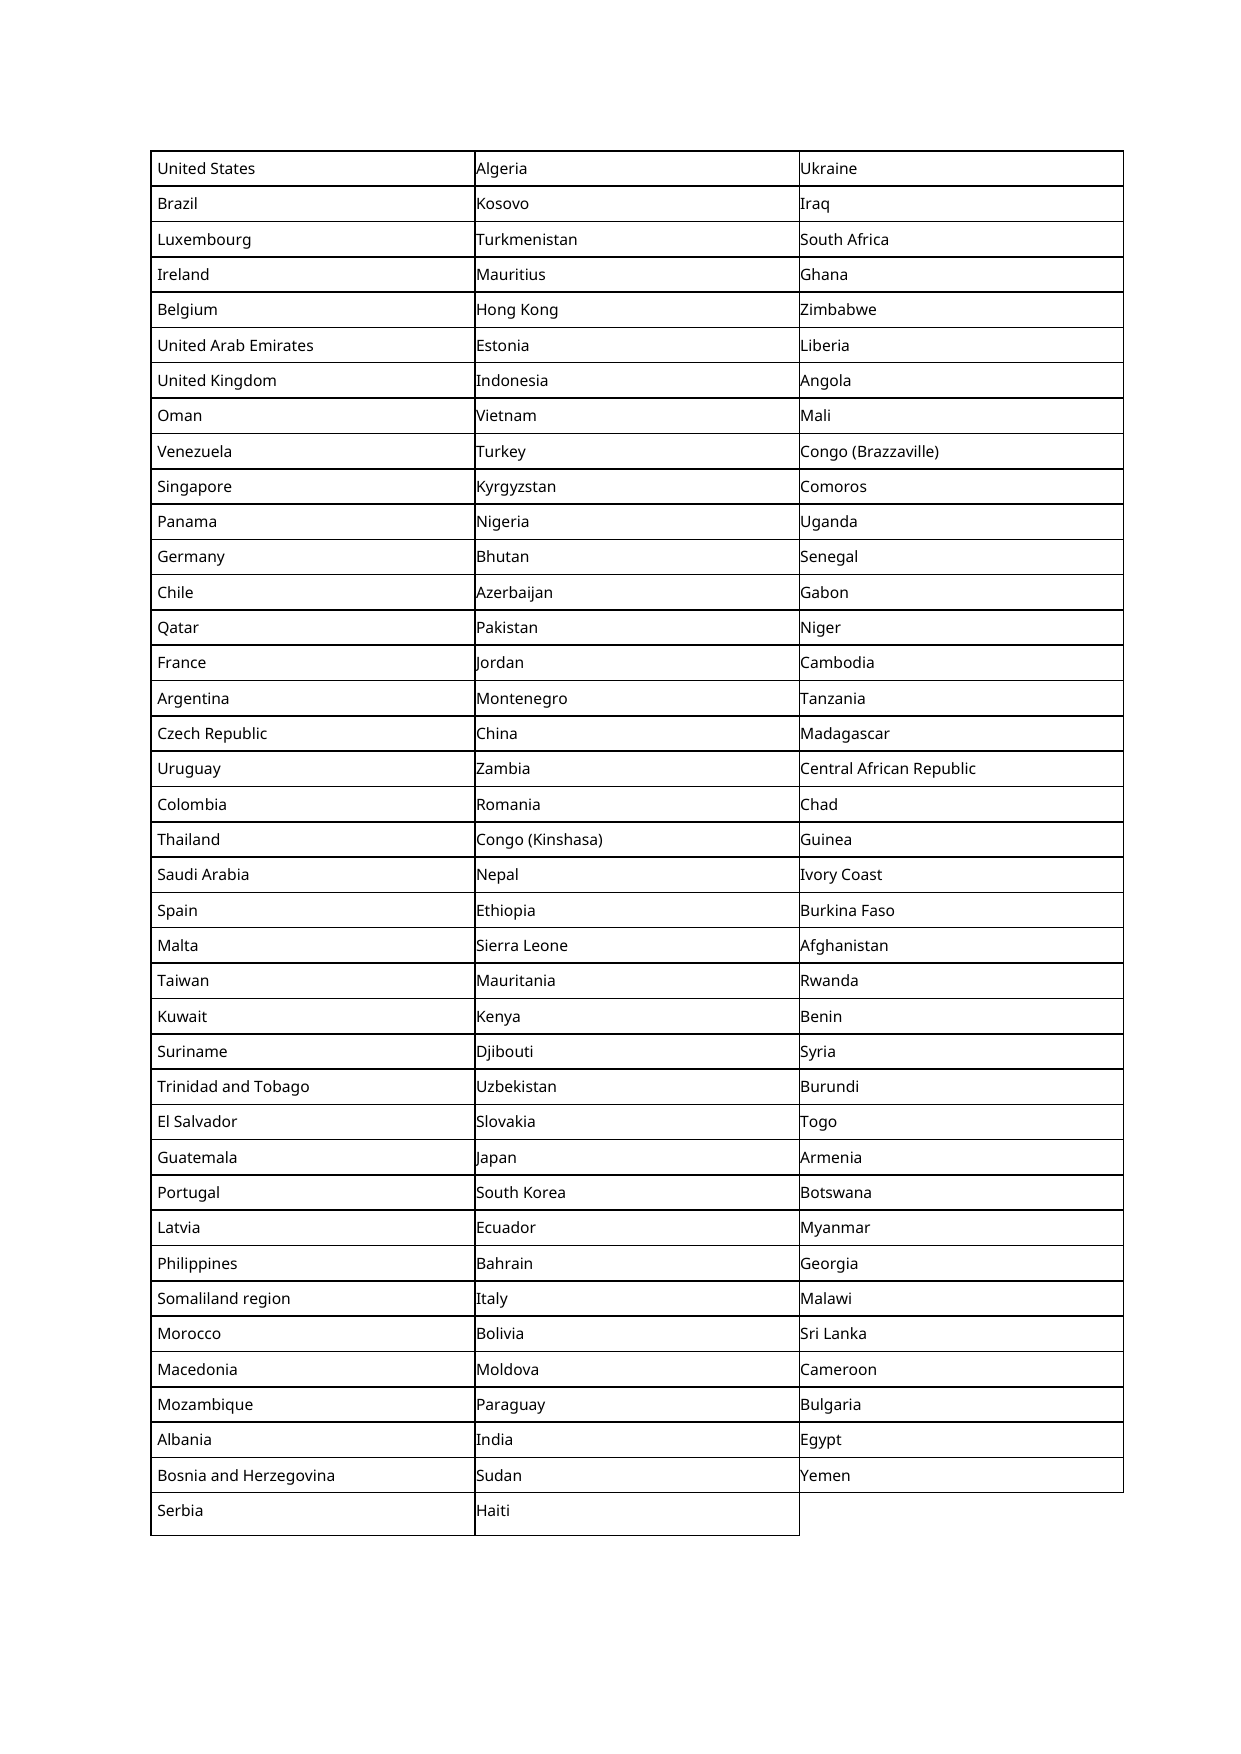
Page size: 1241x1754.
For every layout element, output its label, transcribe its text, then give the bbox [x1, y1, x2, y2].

table_cell Azerbaijan [476, 575, 799, 609]
table_cell Kuwait [152, 999, 474, 1033]
table_cell Slovakia [476, 1105, 799, 1139]
table_cell Guinea [800, 823, 1123, 856]
table_cell Uganda [800, 505, 1123, 538]
table_cell Botswana [800, 1176, 1123, 1209]
table_cell Ghana [800, 258, 1123, 291]
table_cell Luxembourg [152, 222, 474, 256]
table_cell Serbia [152, 1493, 474, 1535]
table_cell Angola [800, 363, 1123, 397]
table_cell Georgia [800, 1246, 1123, 1280]
table_cell China [476, 717, 799, 750]
table_cell Liberia [800, 328, 1123, 362]
table_cell Turkmenistan [476, 222, 799, 256]
table_cell Qatar [152, 611, 474, 644]
table_cell Djibouti [476, 1035, 799, 1068]
table_cell Saudi Arabia [152, 858, 474, 892]
table_cell Belgium [152, 293, 474, 327]
table_cell Venezuela [152, 434, 474, 468]
table_cell El Salvador [152, 1105, 474, 1139]
table_cell Madagascar [800, 717, 1123, 750]
table_cell Singapore [152, 470, 474, 503]
table_cell Malawi [800, 1282, 1123, 1315]
table_cell Bolivia [476, 1317, 799, 1351]
table_cell South Korea [476, 1176, 799, 1209]
table_cell Hong Kong [476, 293, 799, 327]
table_cell Trinidad and Tobago [152, 1070, 474, 1103]
table_cell Montenegro [476, 681, 799, 715]
table_cell Ethiopia [476, 893, 799, 927]
table_cell Ecuador [476, 1211, 799, 1245]
table_cell Egypt [800, 1423, 1123, 1457]
table_cell Germany [152, 540, 474, 574]
table_cell Senegal [800, 540, 1123, 574]
table_cell Armenia [800, 1140, 1123, 1174]
table_cell Mauritania [476, 964, 799, 997]
table_cell Niger [800, 611, 1123, 644]
table_cell Kosovo [476, 187, 799, 221]
table_cell Sierra Leone [476, 928, 799, 962]
table_cell Uruguay [152, 752, 474, 786]
table_cell Moldova [476, 1352, 799, 1386]
table_cell Spain [152, 893, 474, 927]
table_cell Albania [152, 1423, 474, 1457]
table_cell Mali [800, 399, 1123, 432]
table_cell Burkina Faso [800, 893, 1123, 927]
table_cell Bulgaria [800, 1388, 1123, 1421]
table_cell Romania [476, 787, 799, 821]
table_cell Rwanda [800, 964, 1123, 997]
table_cell Sudan [476, 1458, 799, 1492]
table_cell Oman [152, 399, 474, 432]
table_cell Bahrain [476, 1246, 799, 1280]
table_cell Vietnam [476, 399, 799, 432]
table_cell Somaliland region [152, 1282, 474, 1315]
table_cell Myanmar [800, 1211, 1123, 1245]
table_cell Cambodia [800, 646, 1123, 680]
table_cell Burundi [800, 1070, 1123, 1103]
table_cell Congo (Kinshasa) [476, 823, 799, 856]
table_cell Thailand [152, 823, 474, 856]
table_cell Estonia [476, 328, 799, 362]
table_cell Iraq [800, 187, 1123, 221]
table_cell Nigeria [476, 505, 799, 538]
table_cell Nepal [476, 858, 799, 892]
table_cell Morocco [152, 1317, 474, 1351]
table_cell Philippines [152, 1246, 474, 1280]
table_cell Congo (Brazzaville) [800, 434, 1123, 468]
table_cell Italy [476, 1282, 799, 1315]
table_cell United States [152, 152, 474, 185]
table_cell Panama [152, 505, 474, 538]
table_cell Uzbekistan [476, 1070, 799, 1103]
table_cell Benin [800, 999, 1123, 1033]
table_cell Chad [800, 787, 1123, 821]
table_cell Syria [800, 1035, 1123, 1068]
table_cell Latvia [152, 1211, 474, 1245]
table_cell Kyrgyzstan [476, 470, 799, 503]
table_cell Pakistan [476, 611, 799, 644]
table_cell Algeria [476, 152, 799, 185]
table_cell Afghanistan [800, 928, 1123, 962]
table_cell Japan [476, 1140, 799, 1174]
table_cell Colombia [152, 787, 474, 821]
table_cell Chile [152, 575, 474, 609]
table_cell Taiwan [152, 964, 474, 997]
table_cell Comoros [800, 470, 1123, 503]
table_cell Macedonia [152, 1352, 474, 1386]
table_cell Indonesia [476, 363, 799, 397]
table_cell Malta [152, 928, 474, 962]
table_cell Sri Lanka [800, 1317, 1123, 1351]
table_cell Togo [800, 1105, 1123, 1139]
table_cell Zimbabwe [800, 293, 1123, 327]
table_cell Yemen [800, 1458, 1123, 1492]
table_cell Guatemala [152, 1140, 474, 1174]
table_cell Zambia [476, 752, 799, 786]
table_cell Ireland [152, 258, 474, 291]
table_cell Jordan [476, 646, 799, 680]
table_cell Portugal [152, 1176, 474, 1209]
table_cell Bhutan [476, 540, 799, 574]
table_cell Bosnia and Herzegovina [152, 1458, 474, 1492]
table_cell Paraguay [476, 1388, 799, 1421]
table_cell France [152, 646, 474, 680]
table_cell Czech Republic [152, 717, 474, 750]
table_cell Argentina [152, 681, 474, 715]
table_cell South Africa [800, 222, 1123, 256]
table_cell Brazil [152, 187, 474, 221]
table_cell United Kingdom [152, 363, 474, 397]
table_cell Haiti [476, 1493, 799, 1535]
table_cell Kenya [476, 999, 799, 1033]
table_cell Mauritius [476, 258, 799, 291]
table_cell Central African Republic [800, 752, 1123, 786]
table_cell Ukraine [800, 152, 1123, 185]
table_cell Gabon [800, 575, 1123, 609]
table_cell Cameroon [800, 1352, 1123, 1386]
table_cell Ivory Coast [800, 858, 1123, 892]
table_cell India [476, 1423, 799, 1457]
table_cell Turkey [476, 434, 799, 468]
table_cell Tanzania [800, 681, 1123, 715]
table_cell Mozambique [152, 1388, 474, 1421]
table_cell United Arab Emirates [152, 328, 474, 362]
table_cell Suriname [152, 1035, 474, 1068]
